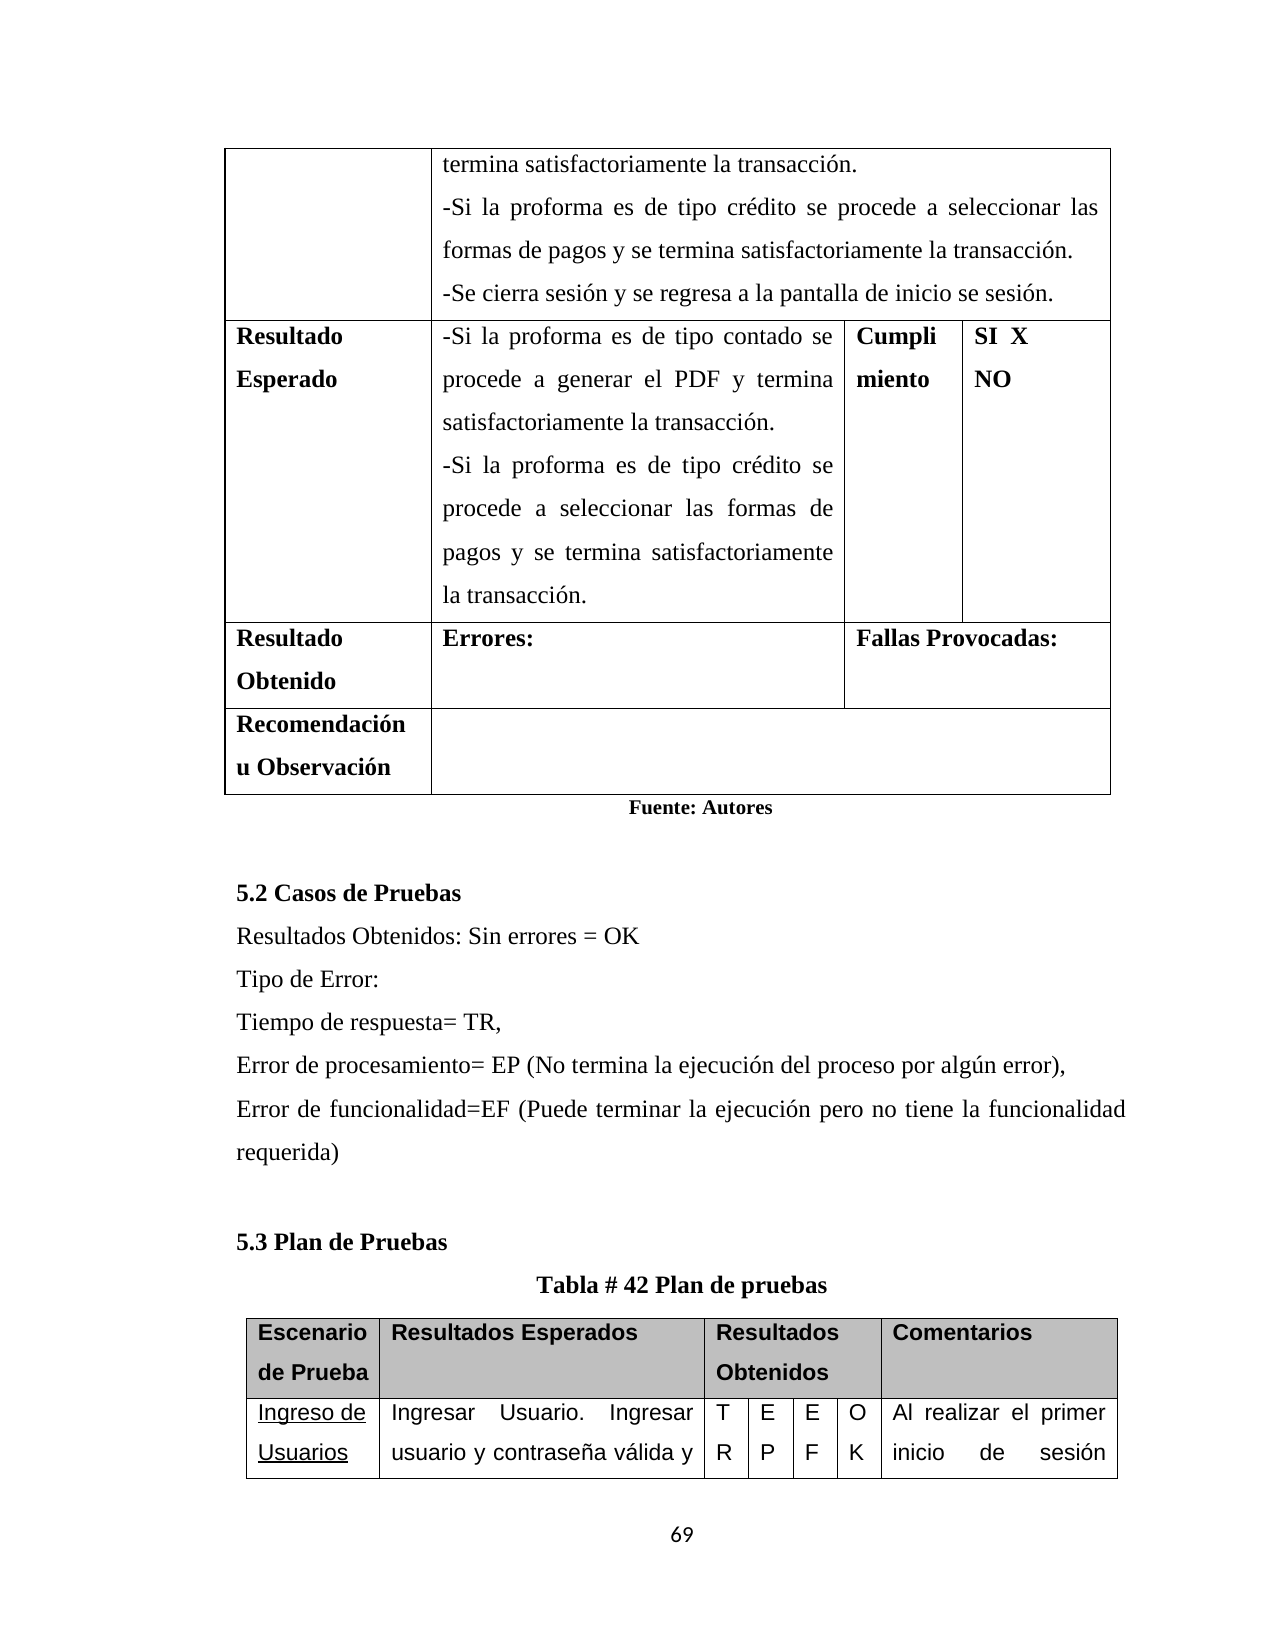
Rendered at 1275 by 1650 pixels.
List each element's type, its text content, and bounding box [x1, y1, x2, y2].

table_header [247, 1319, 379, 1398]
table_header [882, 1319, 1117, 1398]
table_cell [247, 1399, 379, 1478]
text Tabla # 42 Plan de pruebas [236, 1270, 1127, 1299]
text Tipo de Error: [236, 964, 1127, 993]
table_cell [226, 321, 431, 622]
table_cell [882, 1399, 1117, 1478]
text Tiempo de respuesta= TR, [236, 1007, 1127, 1036]
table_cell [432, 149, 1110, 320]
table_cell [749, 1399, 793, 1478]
text Error de procesamiento= EP (No termina la ejecución del proceso por algún error), [236, 1051, 1127, 1079]
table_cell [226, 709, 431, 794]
subtitle 5.3 Plan de Pruebas [236, 1227, 1127, 1256]
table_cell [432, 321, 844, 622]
text Fuente: Autores [274, 795, 1127, 819]
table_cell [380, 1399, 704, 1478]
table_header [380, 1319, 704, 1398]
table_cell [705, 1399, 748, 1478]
text Error de funcionalidad=EF (Puede terminar la ejecución pero no tiene la funcionalidad requerida) [236, 1094, 1127, 1166]
subtitle 5.2 Casos de Pruebas [236, 878, 1127, 907]
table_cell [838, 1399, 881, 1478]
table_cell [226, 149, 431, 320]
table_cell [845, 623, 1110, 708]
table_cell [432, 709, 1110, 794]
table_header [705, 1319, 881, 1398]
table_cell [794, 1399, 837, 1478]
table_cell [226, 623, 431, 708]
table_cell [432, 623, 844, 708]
text Resultados Obtenidos: Sin errores = OK [236, 921, 1127, 950]
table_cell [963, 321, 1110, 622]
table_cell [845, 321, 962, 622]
